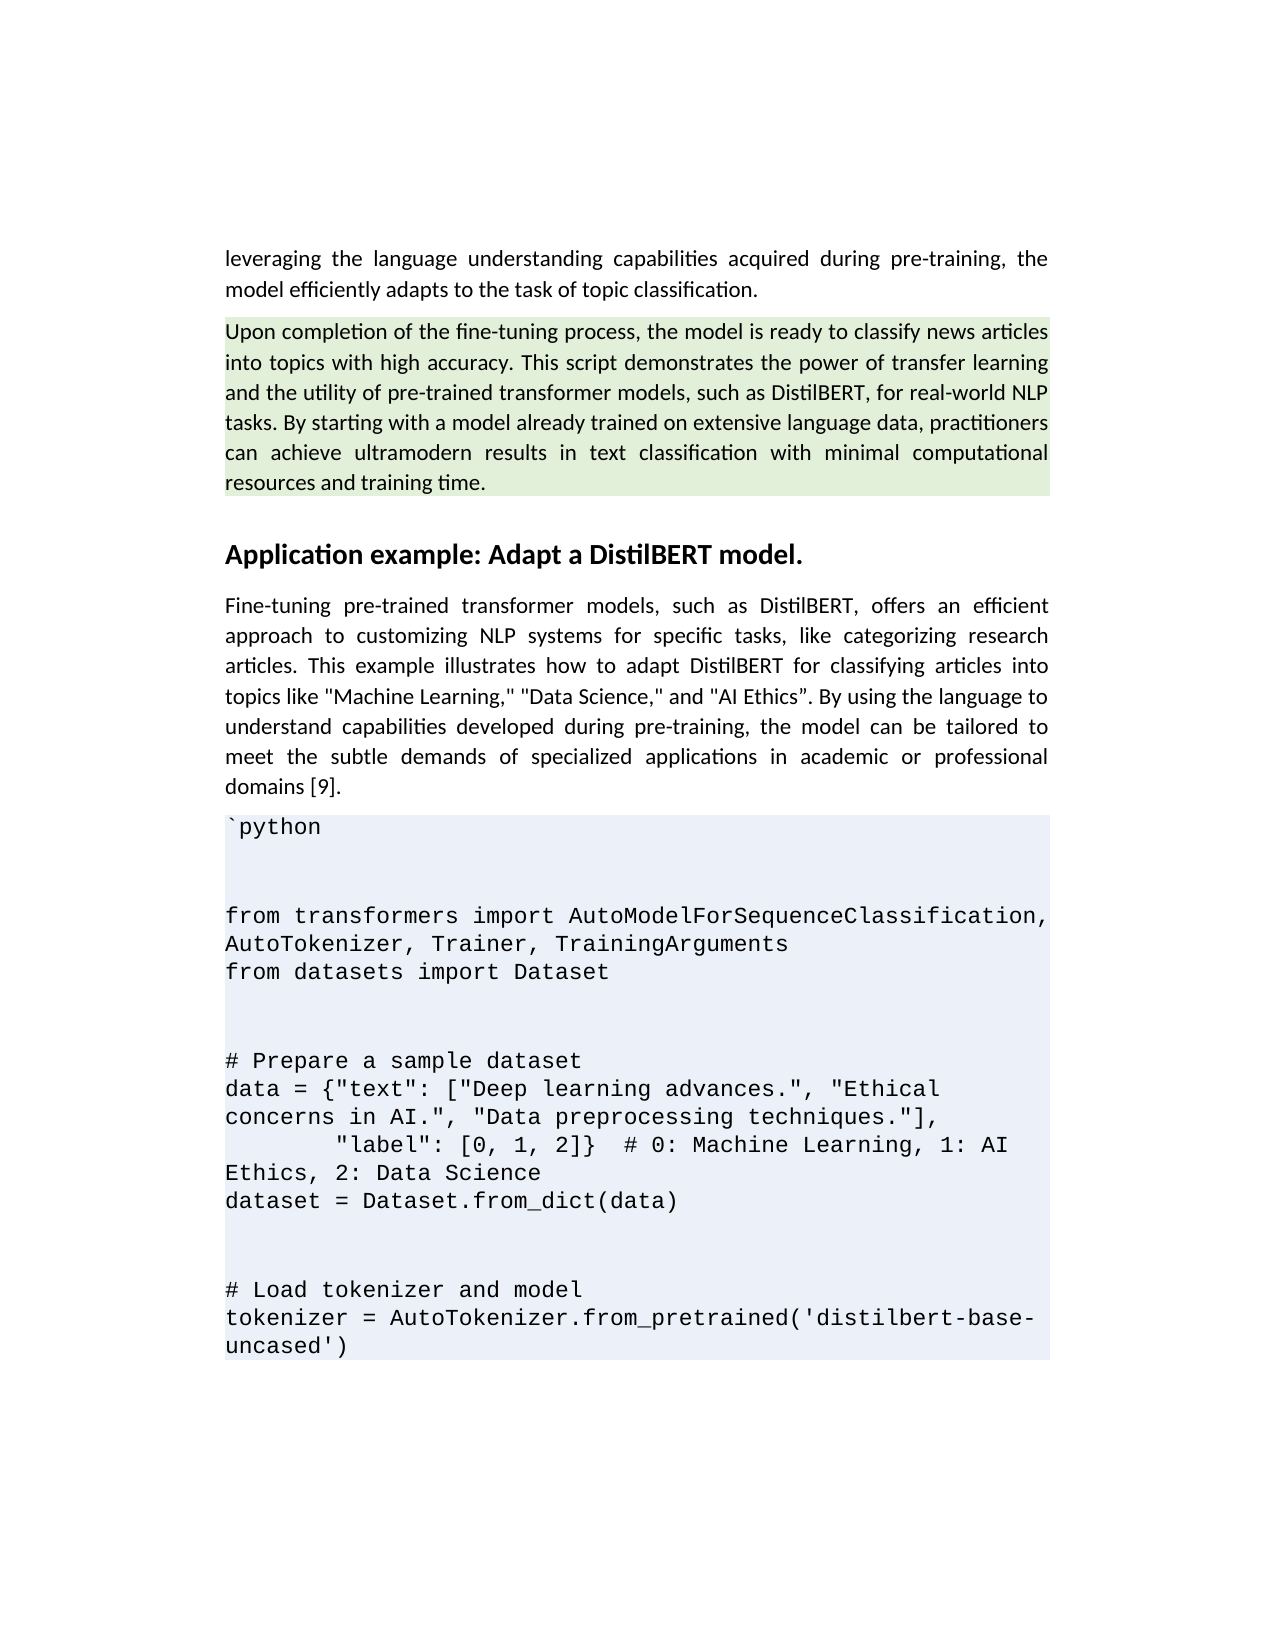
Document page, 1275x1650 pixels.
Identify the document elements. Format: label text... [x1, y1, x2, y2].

text `python [225, 815, 1050, 841]
text Upon completion of the fine-tuning process, the model is ready to classify news articles into topics with high accuracy. This script demonstrates the power of transfer learning and the utility of pre-trained transformer models, such as DistilBERT, for real-world NLP tasks. By starting with a model already trained on extensive language data, practitioners can achieve ultramodern results in text classification with minimal computational resources and training time. [225, 317, 1050, 496]
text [225, 1278, 1050, 1360]
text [225, 244, 1050, 303]
text from transformers import AutoModelForSequenceClassification, AutoTokenizer, Trainer, TrainingArguments from datasets import Dataset [225, 904, 1050, 986]
text # Prepare a sample dataset data = {"text": ["Deep learning advances.", "Ethical concerns in AI.", "Data preprocessing techniques."], "label": [0, 1, 2]} # 0: Machine Learning, 1: AI Ethics, 2: Data Science dataset = Dataset.from_dict(data) [225, 1049, 1050, 1215]
subtitle Application example: Adapt a DistilBERT model. [225, 536, 1050, 572]
text Fine-tuning pre-trained transformer models, such as DistilBERT, offers an efficient approach to customizing NLP systems for specific tasks, like categorizing research articles. This example illustrates how to adapt DistilBERT for classifying articles into topics like "Machine Learning," "Data Science," and "AI Ethics”. By using the language to understand capabilities developed during pre-training, the model can be tailored to meet the subtle demands of specialized applications in academic or professional domains . [225, 591, 1050, 801]
